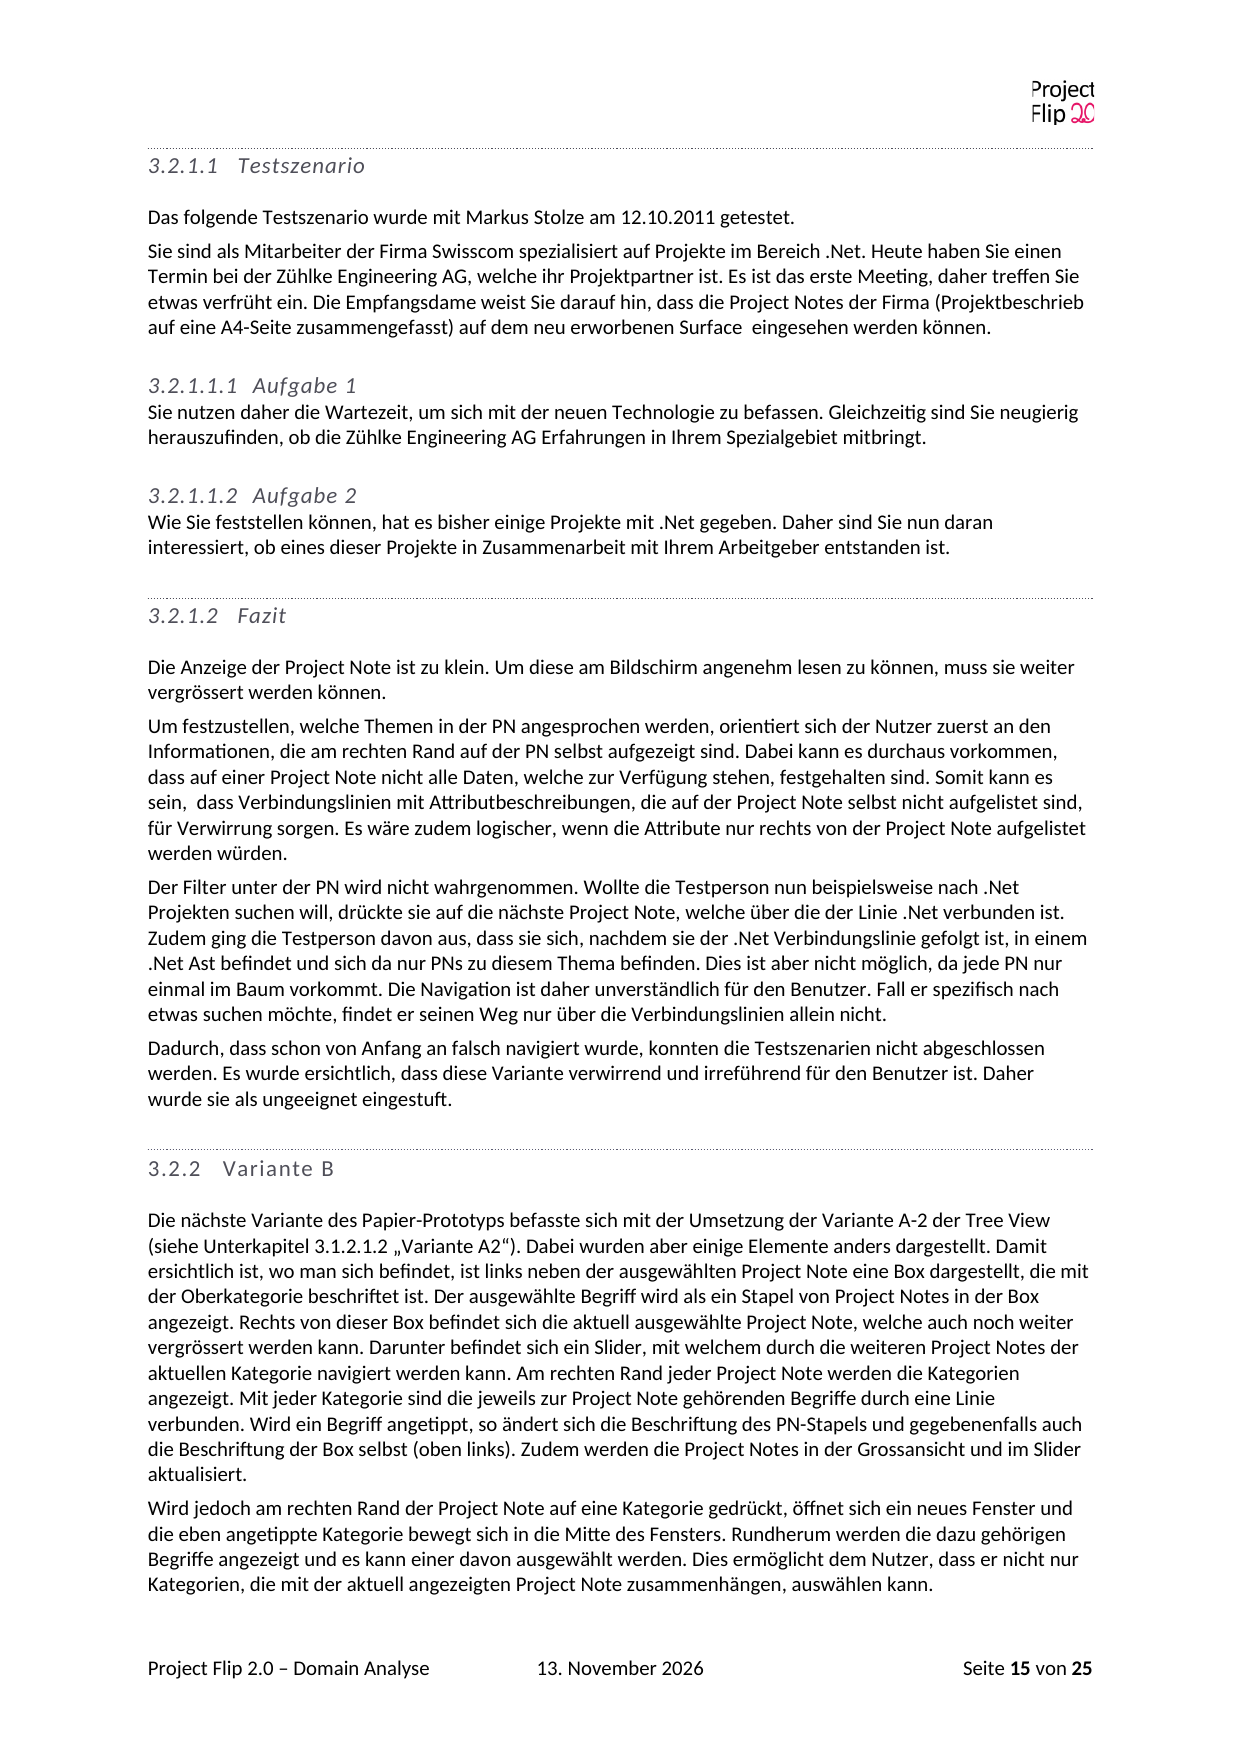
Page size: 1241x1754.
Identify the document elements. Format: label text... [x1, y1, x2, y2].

text Sie sind als Mitarbeiter der Firma Swisscom spezialisiert auf Projekte im Bereich .Net. Heute haben Sie einen Termin bei der Zühlke Engineering AG, welche ihr Projektpartner ist. Es ist das erste Meeting, daher treffen Sie etwas verfrüht ein. Die Empfangsdame weist Sie darauf hin, dass die Project Notes der Firma (Projektbeschrieb auf eine A4-Seite zusammengefasst) auf dem neu erworbenen Surface eingesehen werden können. [148, 238, 1093, 340]
text Sie nutzen daher die Wartezeit, um sich mit der neuen Technologie zu befassen. Gleichzeitig sind Sie neugierig herauszufinden, ob die Zühlke Engineering AG Erfahrungen in Ihrem Spezialgebiet mitbringt. [148, 399, 1093, 450]
text Wird jedoch am rechten Rand der Project Note auf eine Kategorie gedrückt, öffnet sich ein neues Fenster und die eben angetippte Kategorie bewegt sich in die Mitte des Fensters. Rundherum werden die dazu gehörigen Begriffe angezeigt und es kann einer davon ausgewählt werden. Dies ermöglicht dem Nutzer, dass er nicht nur Kategorien, die mit der aktuell angezeigten Project Note zusammenhängen, auswählen kann. [148, 1495, 1093, 1597]
subtitle Fazit [148, 597, 1093, 629]
text Der Filter unter der PN wird nicht wahrgenommen. Wollte die Testperson nun beispielsweise nach .Net Projekten suchen will, drückte sie auf die nächste Project Note, welche über die der Linie .Net verbunden ist. Zudem ging die Testperson davon aus, dass sie sich, nachdem sie der .Net Verbindungslinie gefolgt ist, in einem .Net Ast befindet und sich da nur PNs zu diesem Thema befinden. Dies ist aber nicht möglich, da jede PN nur einmal im Baum vorkommt. Die Navigation ist daher unverständlich für den Benutzer. Fall er spezifisch nach etwas suchen möchte, findet er seinen Weg nur über die Verbindungslinien allein nicht. [148, 874, 1093, 1027]
text Dadurch, dass schon von Anfang an falsch navigiert wurde, konnten die Testszenarien nicht abgeschlossen werden. Es wurde ersichtlich, dass diese Variante verwirrend und irreführend für den Benutzer ist. Daher wurde sie als ungeeignet eingestuft. [148, 1035, 1093, 1111]
text Die Anzeige der Project Note ist zu klein. Um diese am Bildschirm angenehm lesen zu können, muss sie weiter vergrössert werden können. [148, 654, 1093, 705]
text Wie Sie feststellen können, hat es bisher einige Projekte mit .Net gegeben. Daher sind Sie nun daran interessiert, ob eines dieser Projekte in Zusammenarbeit mit Ihrem Arbeitgeber entstanden ist. [148, 509, 1093, 560]
subtitle Variante B [148, 1149, 1093, 1182]
text Die nächste Variante des Papier-Prototyps befasste sich mit der Umsetzung der Variante A-2 der Tree View (siehe Unterkapitel 3.1.2.1.2 „Variante A2“). Dabei wurden aber einige Elemente anders dargestellt. Damit ersichtlich ist, wo man sich befindet, ist links neben der ausgewählten Project Note eine Box dargestellt, die mit der Oberkategorie beschriftet ist. Der ausgewählte Begriff wird als ein Stapel von Project Notes in der Box angezeigt. Rechts von dieser Box befindet sich die aktuell ausgewählte Project Note, welche auch noch weiter vergrössert werden kann. Darunter befindet sich ein Slider, mit welchem durch die weiteren Project Notes der aktuellen Kategorie navigiert werden kann. Am rechten Rand jeder Project Note werden die Kategorien angezeigt. Mit jeder Kategorie sind die jeweils zur Project Note gehörenden Begriffe durch eine Linie verbunden. Wird ein Begriff angetippt, so ändert sich die Beschriftung des PN-Stapels und gegebenenfalls auch die Beschriftung der Box selbst (oben links). Zudem werden die Project Notes in der Grossansicht und im Slider aktualisiert. [148, 1207, 1093, 1487]
subtitle Aufgabe 2 [148, 481, 1093, 509]
text Um festzustellen, welche Themen in der PN angesprochen werden, orientiert sich der Nutzer zuerst an den Informationen, die am rechten Rand auf der PN selbst aufgezeigt sind. Dabei kann es durchaus vorkommen, dass auf einer Project Note nicht alle Daten, welche zur Verfügung stehen, festgehalten sind. Somit kann es sein, dass Verbindungslinien mit Attributbeschreibungen, die auf der Project Note selbst nicht aufgelistet sind, für Verwirrung sorgen. Es wäre zudem logischer, wenn die Attribute nur rechts von der Project Note aufgelistet werden würden. [148, 713, 1093, 866]
text Das folgende Testszenario wurde mit Markus Stolze am 12.10.2011 getestet. [148, 204, 1093, 230]
picture [1081, 79, 1097, 124]
subtitle Testszenario [148, 148, 1093, 179]
subtitle Aufgabe 1 [148, 371, 1093, 399]
